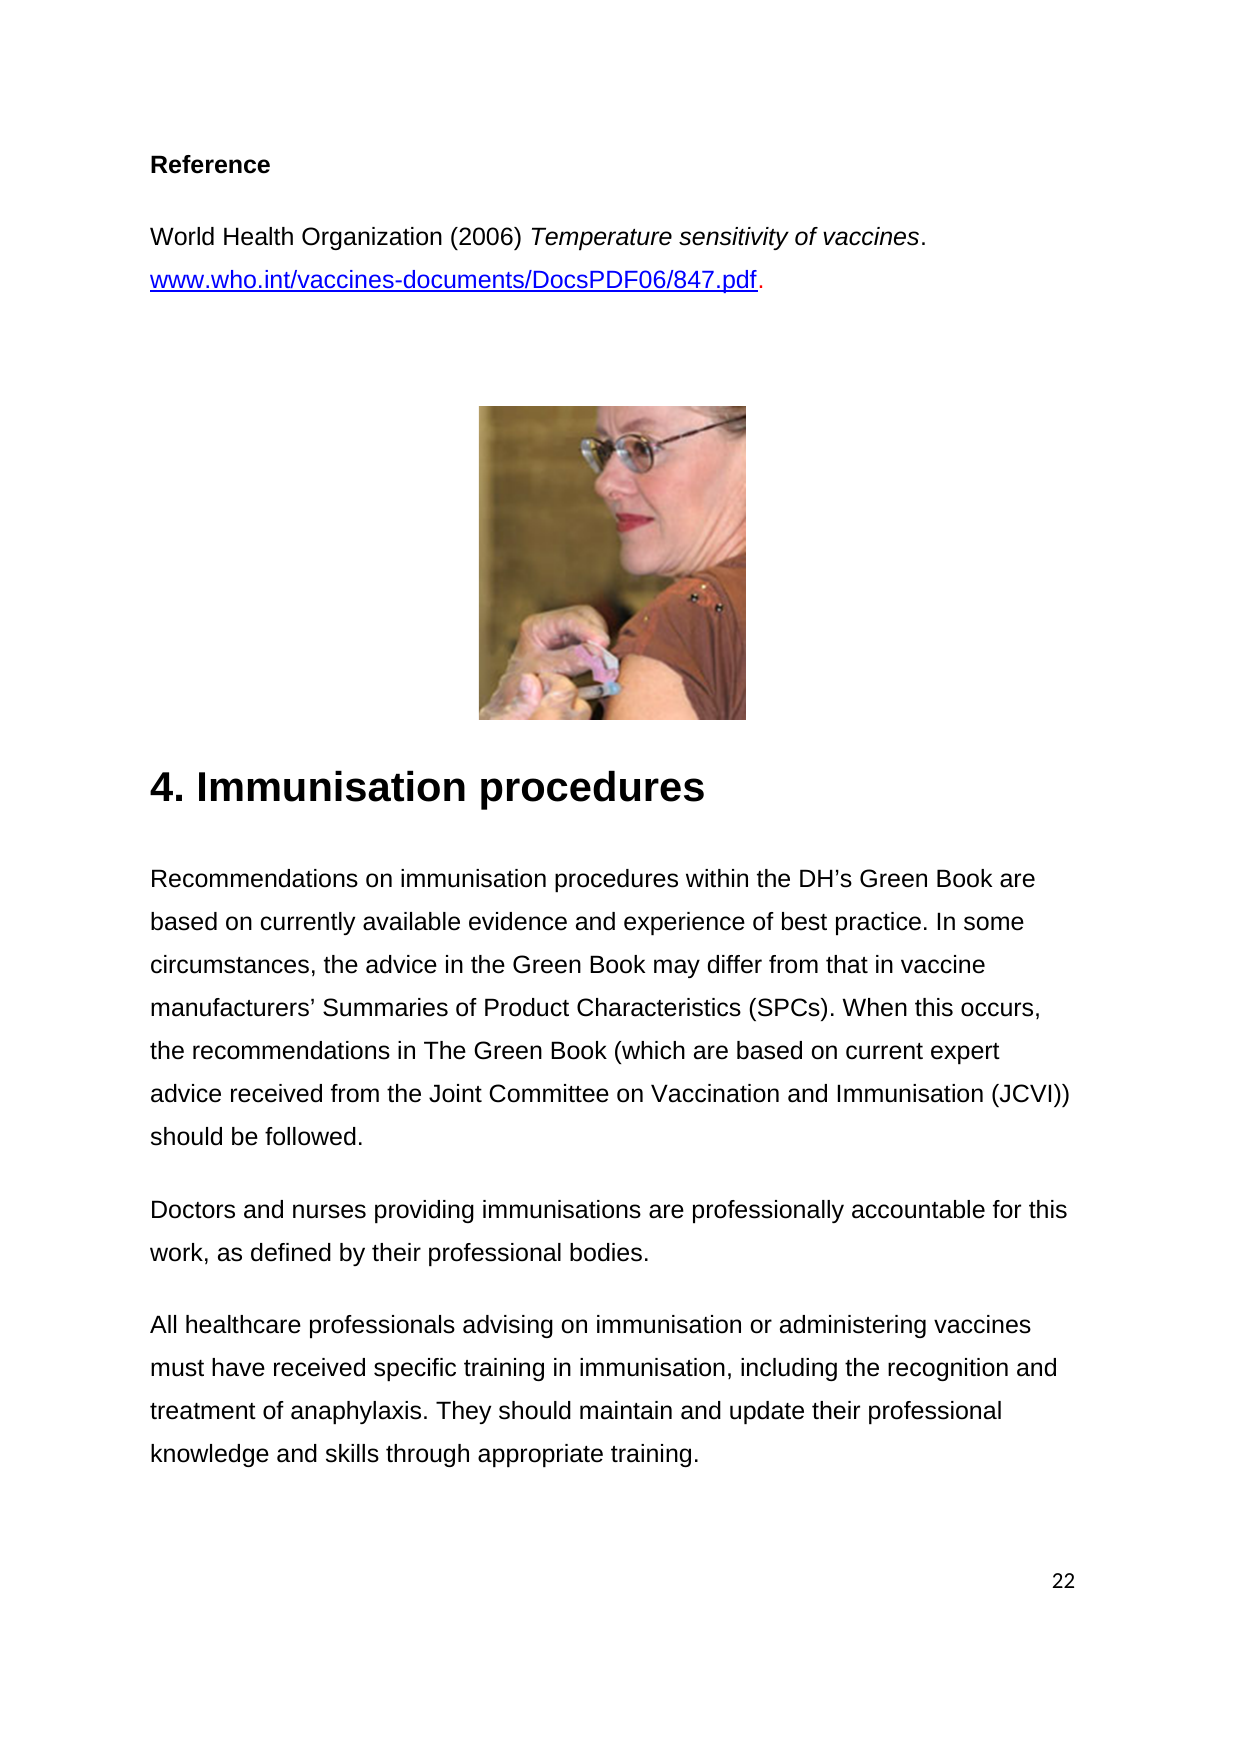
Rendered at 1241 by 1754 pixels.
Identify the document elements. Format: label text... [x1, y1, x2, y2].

picture [478, 406, 746, 720]
text 4. Immunisation procedures [150, 762, 1075, 810]
text Doctors and nurses providing immunisations are professionally accountable for this work, as defined by their professional bodies. [150, 1194, 1075, 1266]
text Reference [150, 150, 1075, 179]
text World Health Organization (2006) Temperature sensitivity of vaccines. www.who.int/vaccines-documents/DocsPDF06/847.pdf. [150, 222, 1075, 294]
text Recommendations on immunisation procedures within the DH’s Green Book are based on currently available evidence and experience of best practice. In some circumstances, the advice in the Green Book may differ from that in vaccine manufacturers’ Summaries of Product Characteristics (SPCs). When this occurs, the recommendations in The Green Book (which are based on current expert advice received from the Joint Committee on Vaccination and Immunisation (JCVI)) should be followed. [150, 863, 1075, 1151]
text All healthcare professionals advising on immunisation or administering vaccines must have received specific training in immunisation, including the recognition and treatment of anaphylaxis. They should maintain and update their professional knowledge and skills through appropriate training. [150, 1310, 1075, 1468]
